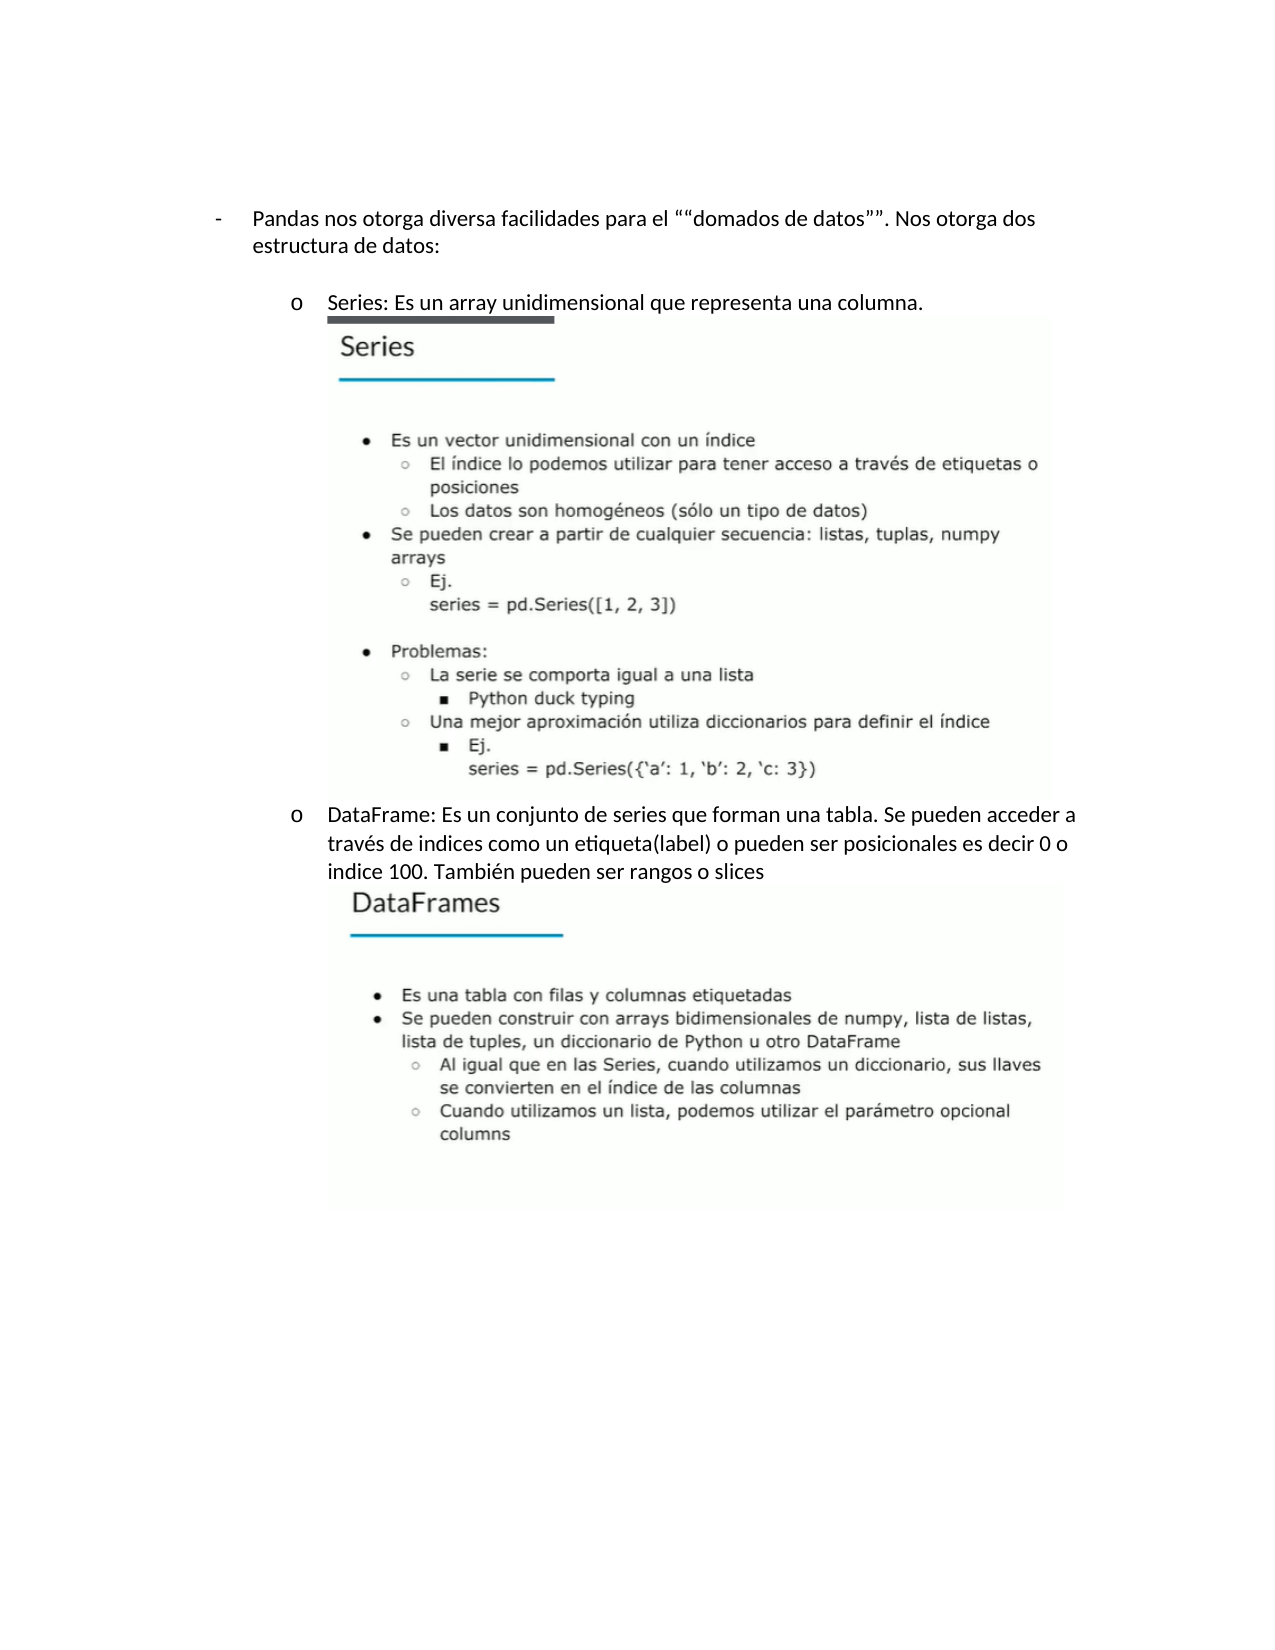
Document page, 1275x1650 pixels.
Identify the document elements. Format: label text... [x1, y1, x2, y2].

picture [327, 885, 1064, 1210]
list Pandas nos otorga diversa facilidades para el ““domados de datos””. Nos otorga dos estructura de datos: [215, 204, 1098, 260]
picture [327, 316, 1053, 801]
list DataFrame: Es un conjunto de series que forman una tabla. Se pueden acceder a través de indices como un etiqueta(label) o pueden ser posicionales es decir 0 o indice 100. También pueden ser rangos o slices [290, 800, 1098, 885]
list Series: Es un array unidimensional que representa una columna. [290, 288, 1098, 317]
